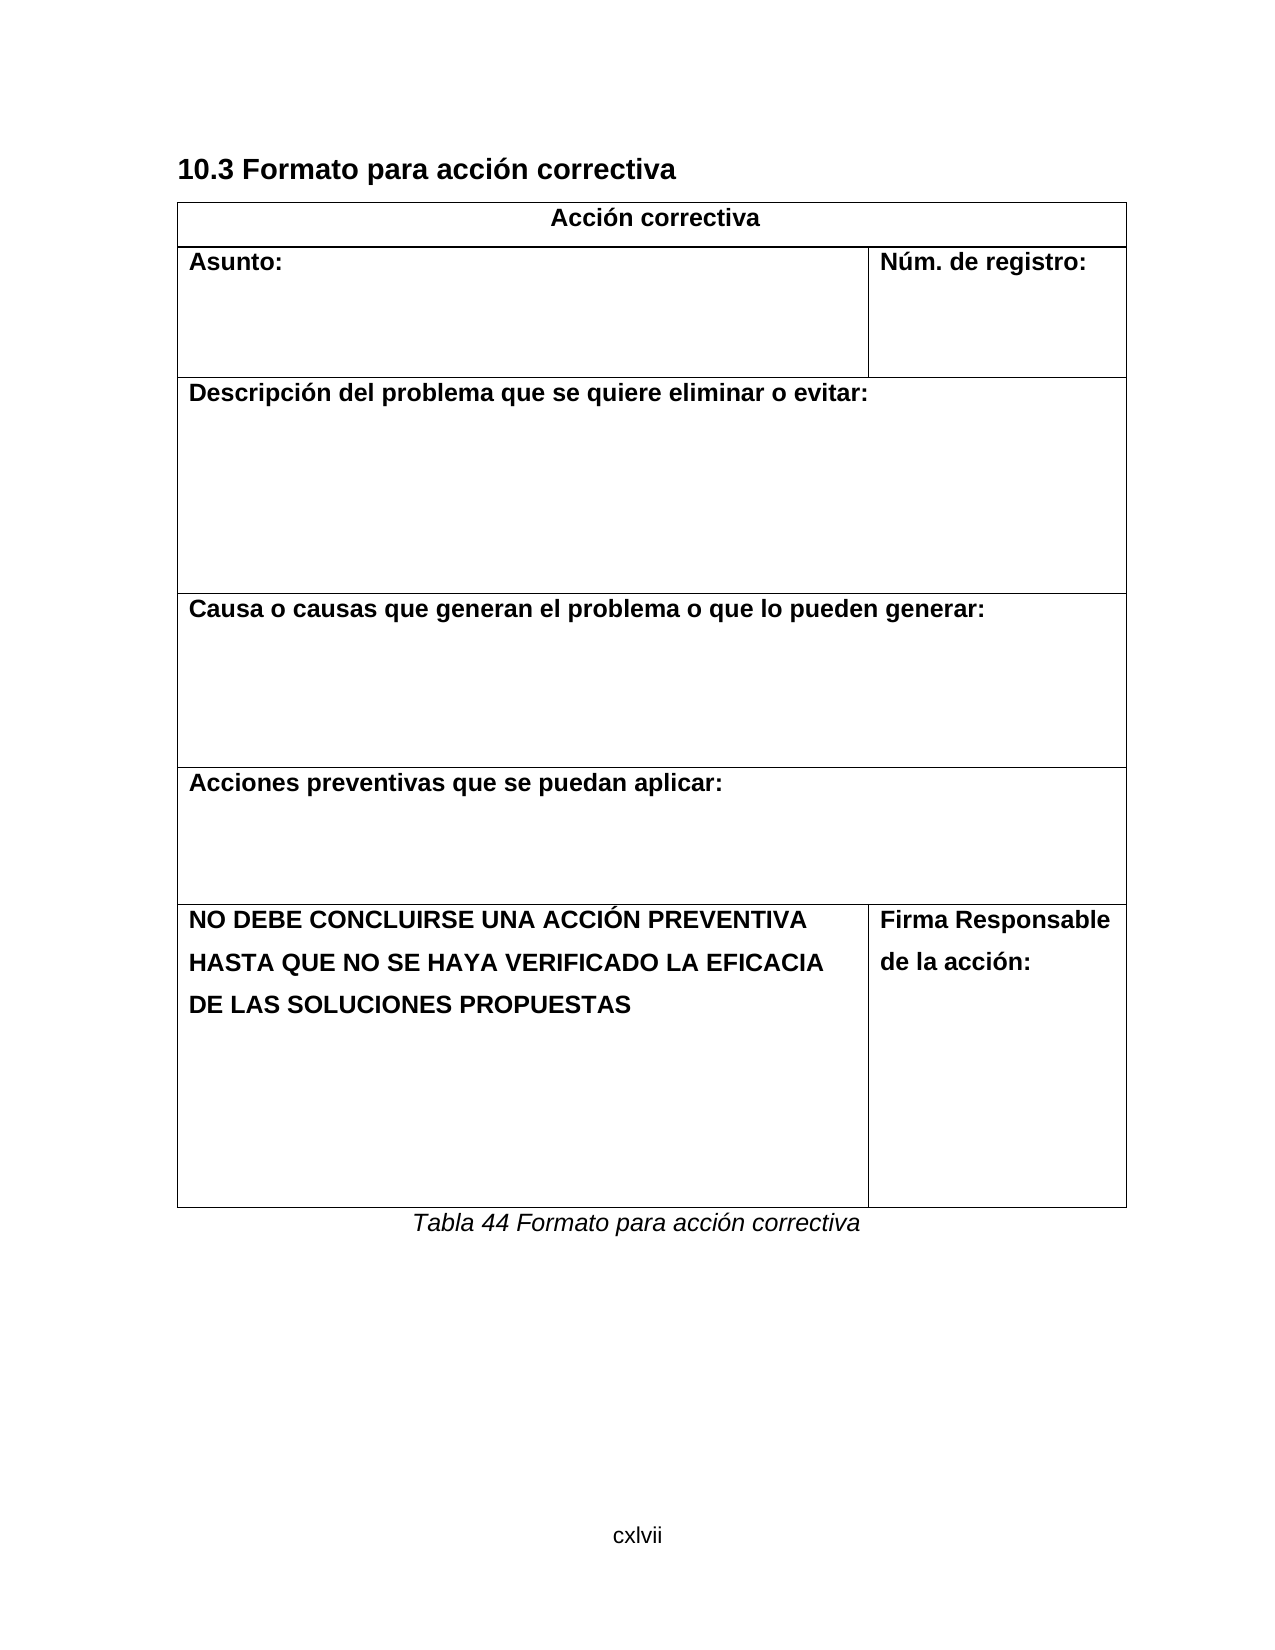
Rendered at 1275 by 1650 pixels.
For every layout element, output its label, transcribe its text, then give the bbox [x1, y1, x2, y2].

text 10.3 Formato para acción correctiva [177, 152, 1098, 185]
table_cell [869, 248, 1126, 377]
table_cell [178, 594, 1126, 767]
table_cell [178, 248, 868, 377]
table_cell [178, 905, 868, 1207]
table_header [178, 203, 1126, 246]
text Tabla 44 Formato para acción correctiva [177, 1208, 1098, 1237]
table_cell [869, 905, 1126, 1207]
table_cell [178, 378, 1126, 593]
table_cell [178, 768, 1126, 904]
